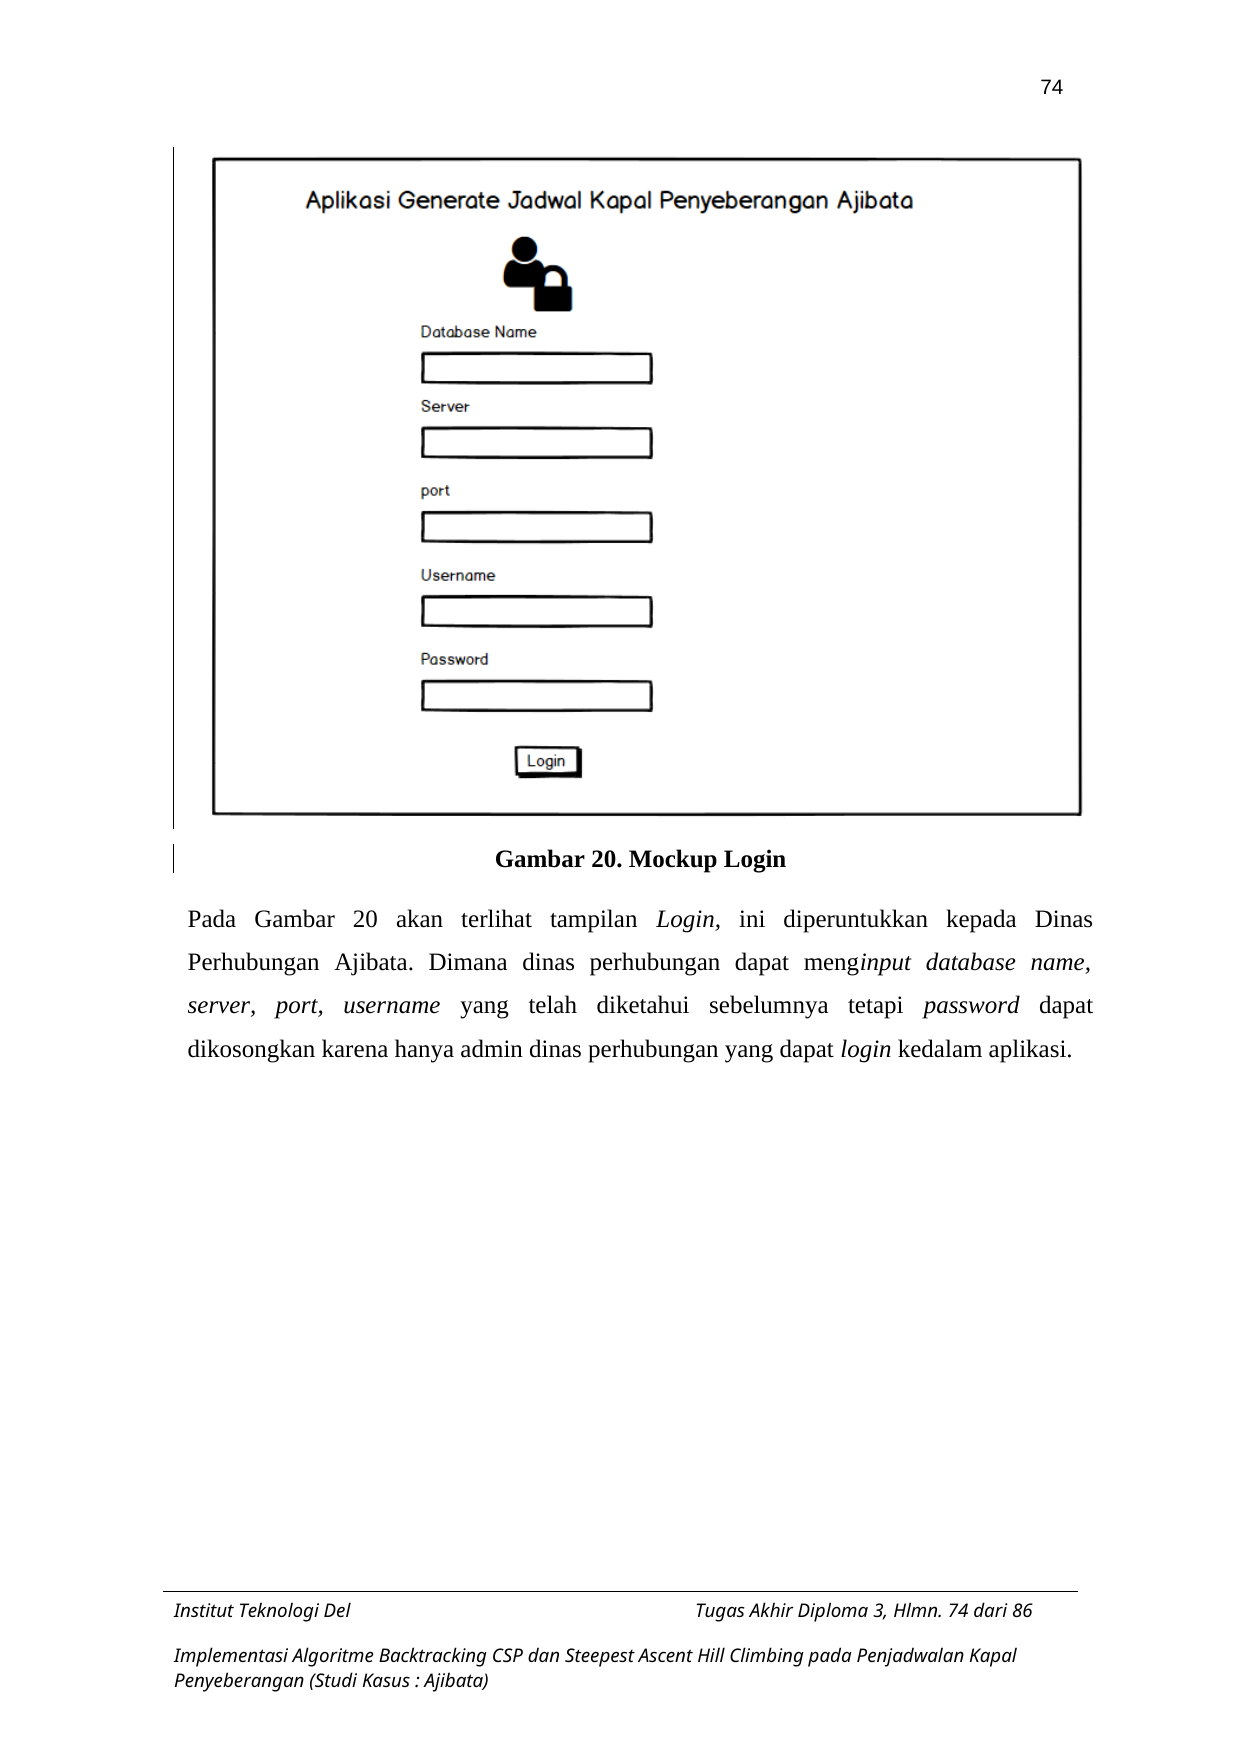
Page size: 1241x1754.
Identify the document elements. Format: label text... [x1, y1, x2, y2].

picture [197, 147, 1104, 829]
text Pada Gambar 20 akan terlihat tampilan Login, ini diperuntukkan kepada Dinas Perhubungan Ajibata. Dimana dinas perhubungan dapat menginput database name, server, port, username yang telah diketahui sebelumnya tetapi password dapat dikosongkan karena hanya admin dinas perhubungan yang dapat login kedalam aplikasi. [187, 904, 1093, 1062]
text Gambar 20. Mockup Login [187, 844, 1093, 873]
